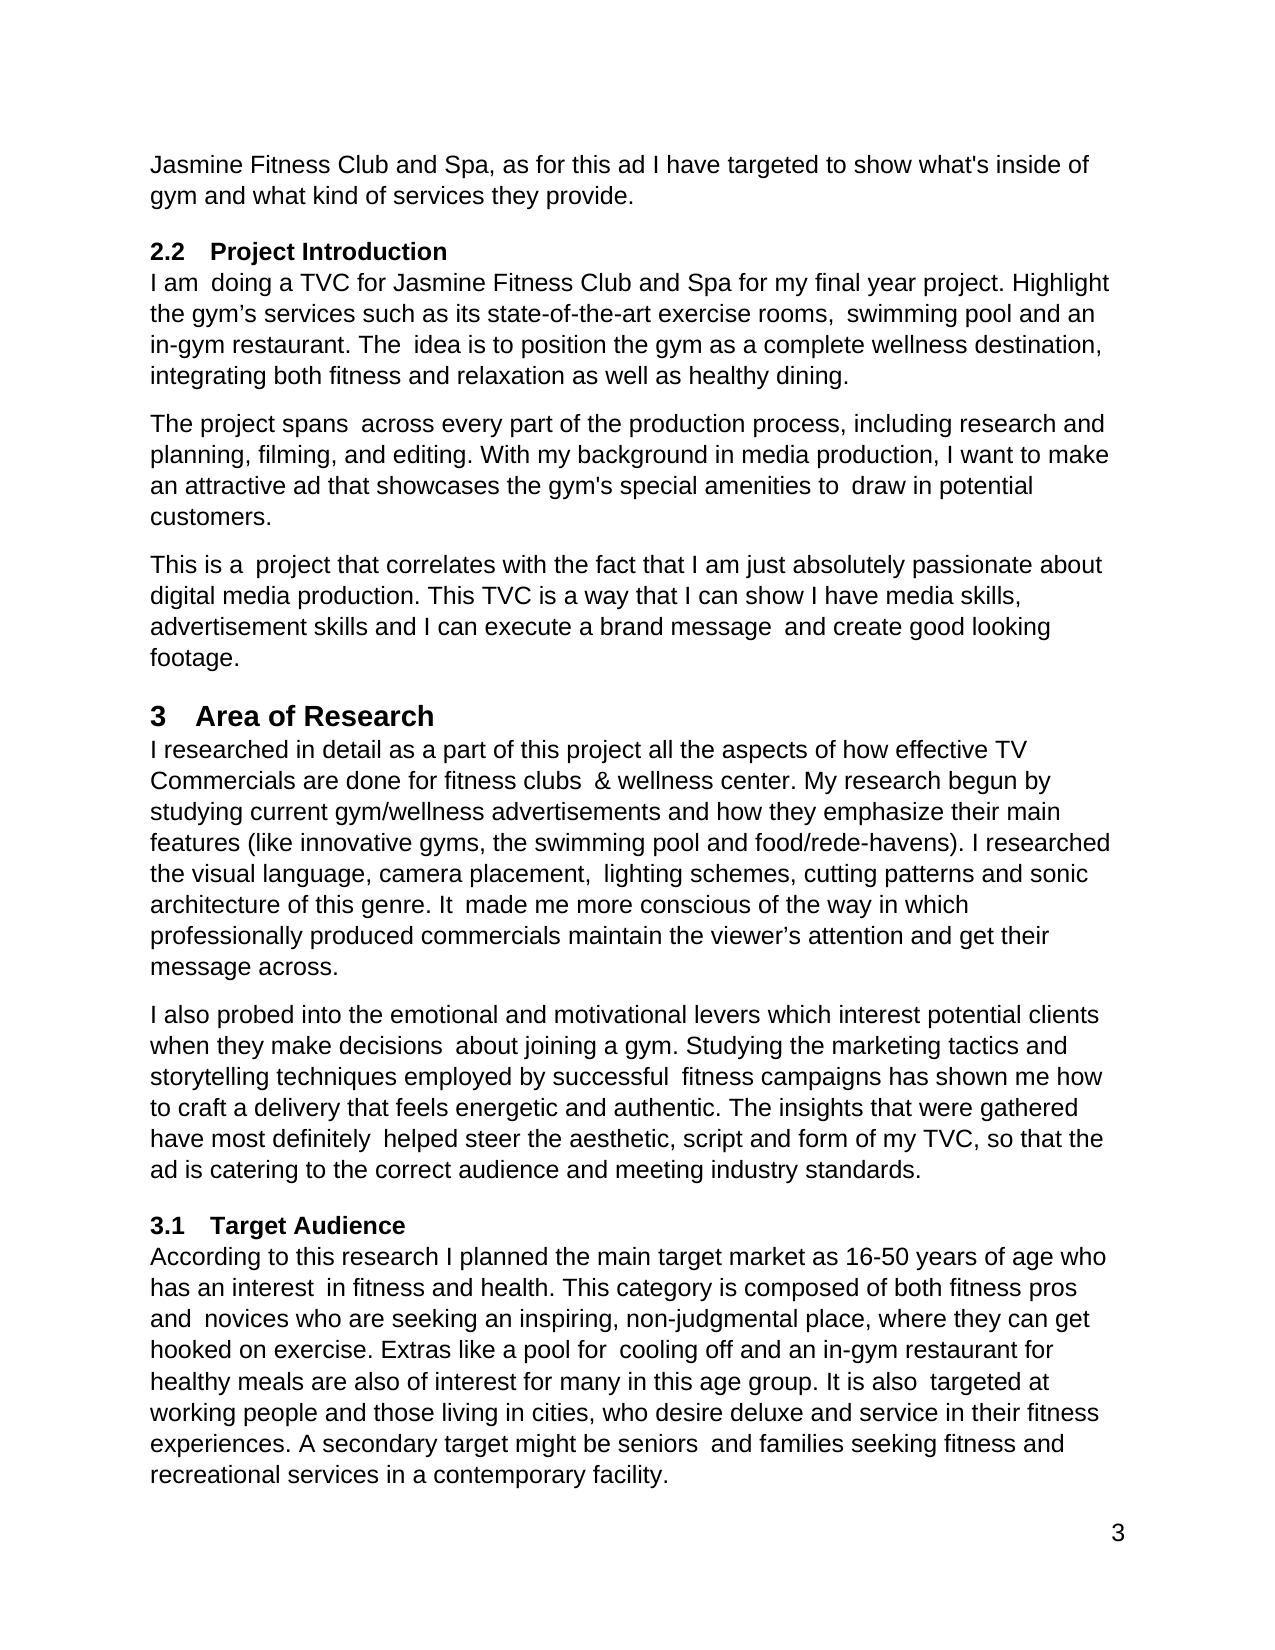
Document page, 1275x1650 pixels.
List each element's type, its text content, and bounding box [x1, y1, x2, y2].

subtitle Target Audience [150, 1211, 1125, 1240]
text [150, 150, 1125, 210]
text I researched in detail as a part of this project all the aspects of how effective TV Commercials are done for fitness clubs & wellness center. My research begun by studying current gym/wellness advertisements and how they emphasize their main features (like innovative gyms, the swimming pool and food/rede-havens). I researched the visual language, camera placement, lighting schemes, cutting patterns and sonic architecture of this genre. It made me more conscious of the way in which professionally produced commercials maintain the viewer’s attention and get their message across. [150, 735, 1125, 981]
subtitle Area of Research [150, 699, 1125, 732]
text According to this research I planned the main target market as 16-50 years of age who has an interest in fitness and health. This category is composed of both fitness pros and novices who are seeking an inspiring, non-judgmental place, where they can get hooked on exercise. Extras like a pool for cooling off and an in-gym restaurant for healthy meals are also of interest for many in this age group. It is also targeted at working people and those living in cities, who desire deluxe and service in their fitness experiences. A secondary target might be seniors and families seeking fitness and recreational services in a contemporary facility. [150, 1242, 1125, 1488]
subtitle Project Introduction [150, 237, 1125, 266]
text The project spans across every part of the production process, including research and planning, filming, and editing. With my background in media production, I want to make an attractive ad that showcases the gym's special amenities to draw in potential customers. [150, 409, 1125, 531]
text This is a project that correlates with the fact that I am just absolutely passionate about digital media production. This TVC is a way that I can show I have media skills, advertisement skills and I can execute a brand message and create good looking footage. [150, 550, 1125, 672]
text I am doing a TVC for Jasmine Fitness Club and Spa for my final year project. Highlight the gym’s services such as its state-of-the-art exercise rooms, swimming pool and an in-gym restaurant. The idea is to position the gym as a complete wellness destination, integrating both fitness and relaxation as well as healthy dining. [150, 268, 1125, 390]
text I also probed into the emotional and motivational levers which interest potential clients when they make decisions about joining a gym. Studying the marketing tactics and storytelling techniques employed by successful fitness campaigns has shown me how to craft a delivery that feels energetic and authentic. The insights that were gathered have most definitely helped steer the aesthetic, script and form of my TVC, so that the ad is catering to the correct audience and meeting industry standards. [150, 1000, 1125, 1184]
